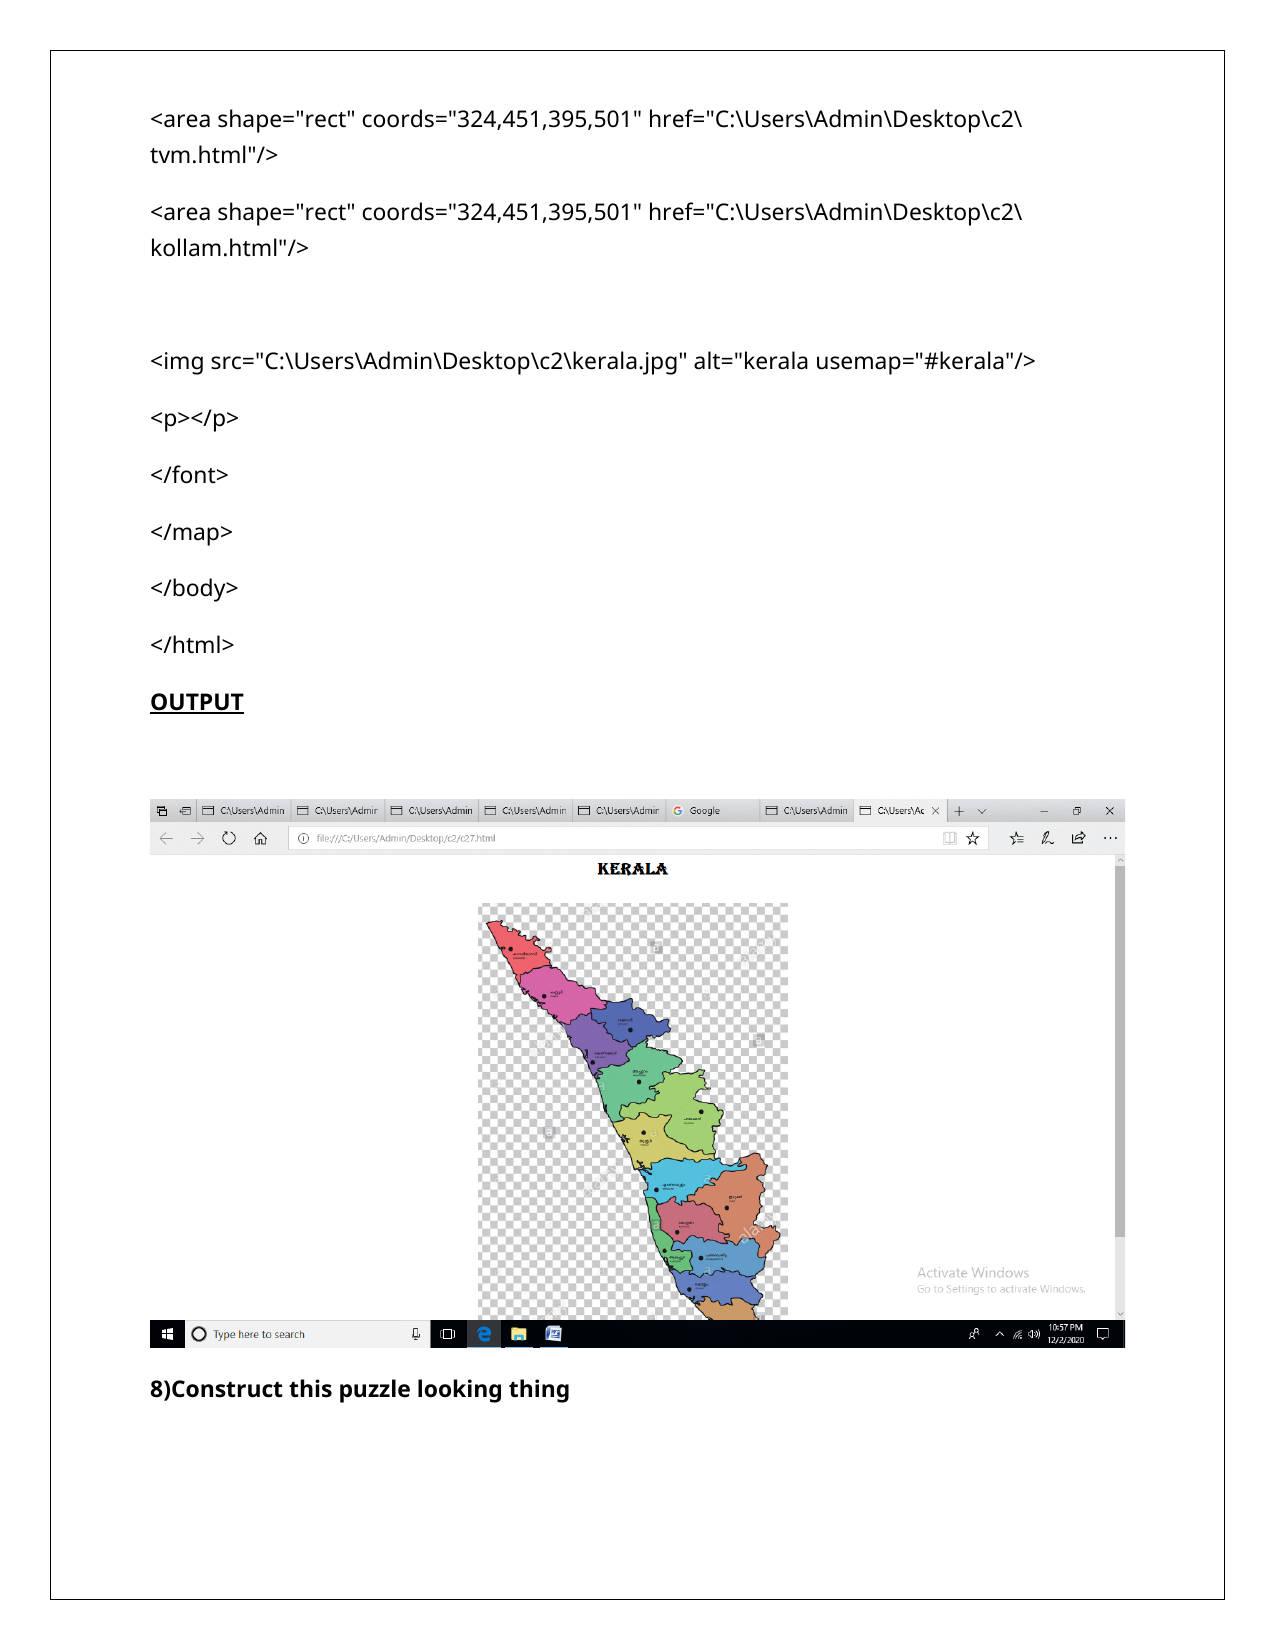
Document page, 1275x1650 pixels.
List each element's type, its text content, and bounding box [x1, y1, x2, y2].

text <img src="C:\Users\Admin\Desktop\c2\kerala.jpg" alt="kerala usemap="#kerala"/> [150, 345, 1125, 376]
text </body> [150, 572, 1125, 603]
text 8)Construct this puzzle looking thing [150, 1372, 1125, 1404]
text </map> [150, 516, 1125, 547]
text <area shape="rect" coords="324,451,395,501" href="C:\Users\Admin\Desktop\c2\kollam.html"/> [150, 196, 1125, 263]
text <area shape="rect" coords="324,451,395,501" href="C:\Users\Admin\Desktop\c2\tvm.html"/> [150, 103, 1125, 170]
text </html> [150, 629, 1125, 660]
text </font> [150, 459, 1125, 490]
text OUTPUT [150, 686, 1125, 717]
text <p></p> [150, 402, 1125, 433]
picture [150, 799, 1125, 1348]
